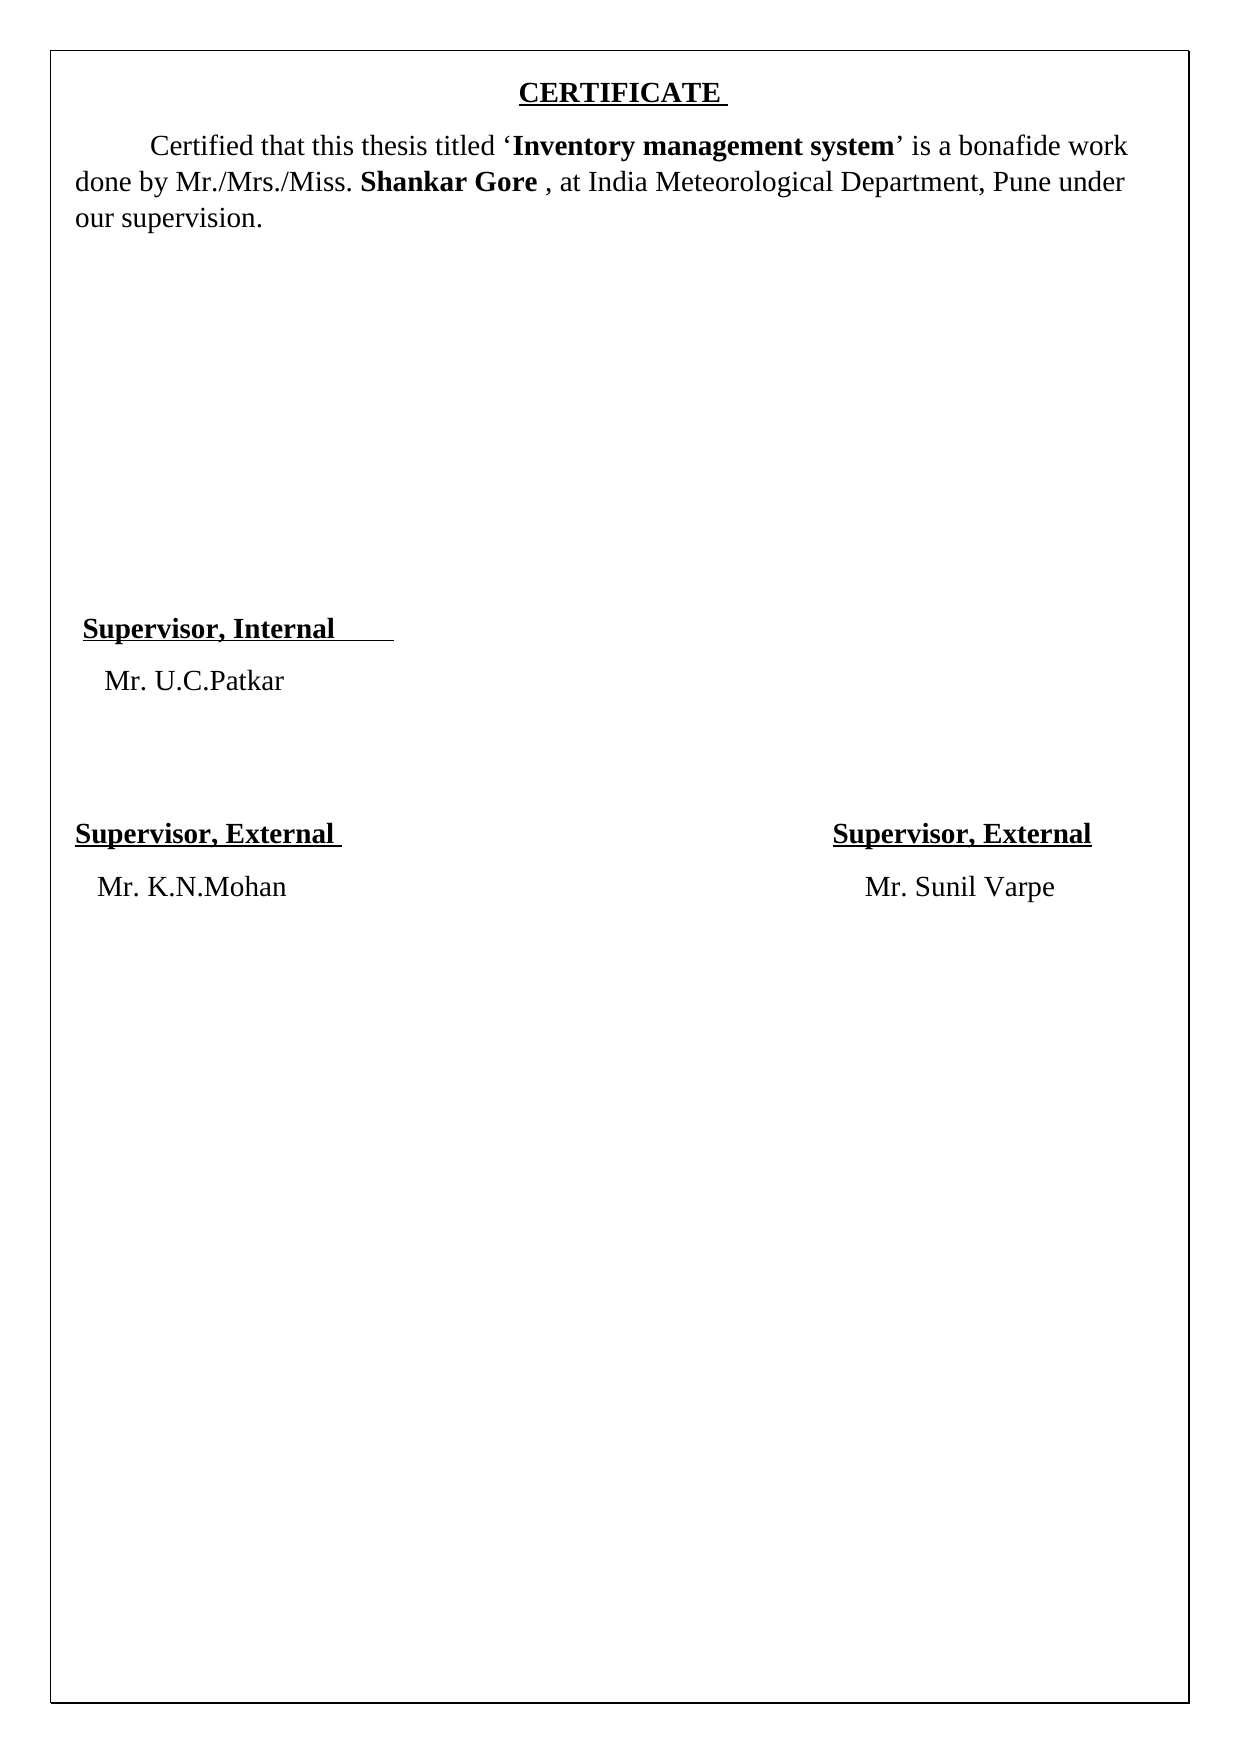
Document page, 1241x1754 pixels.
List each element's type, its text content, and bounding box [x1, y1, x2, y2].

text Mr. U.C.Patkar [75, 663, 1164, 697]
text CERTIFICATE [75, 75, 1164, 108]
text Supervisor, Internal [75, 611, 1164, 644]
text Certified that this thesis titled ‘Inventory management system’ is a bonafide work done by Mr./Mrs./Miss. Shankar Gore , at India Meteorological Department, Pune under our supervision. [75, 128, 1164, 234]
text Supervisor, External Supervisor, External [75, 816, 1164, 849]
text Mr. K.N.Mohan Mr. Sunil Varpe [75, 869, 1164, 902]
